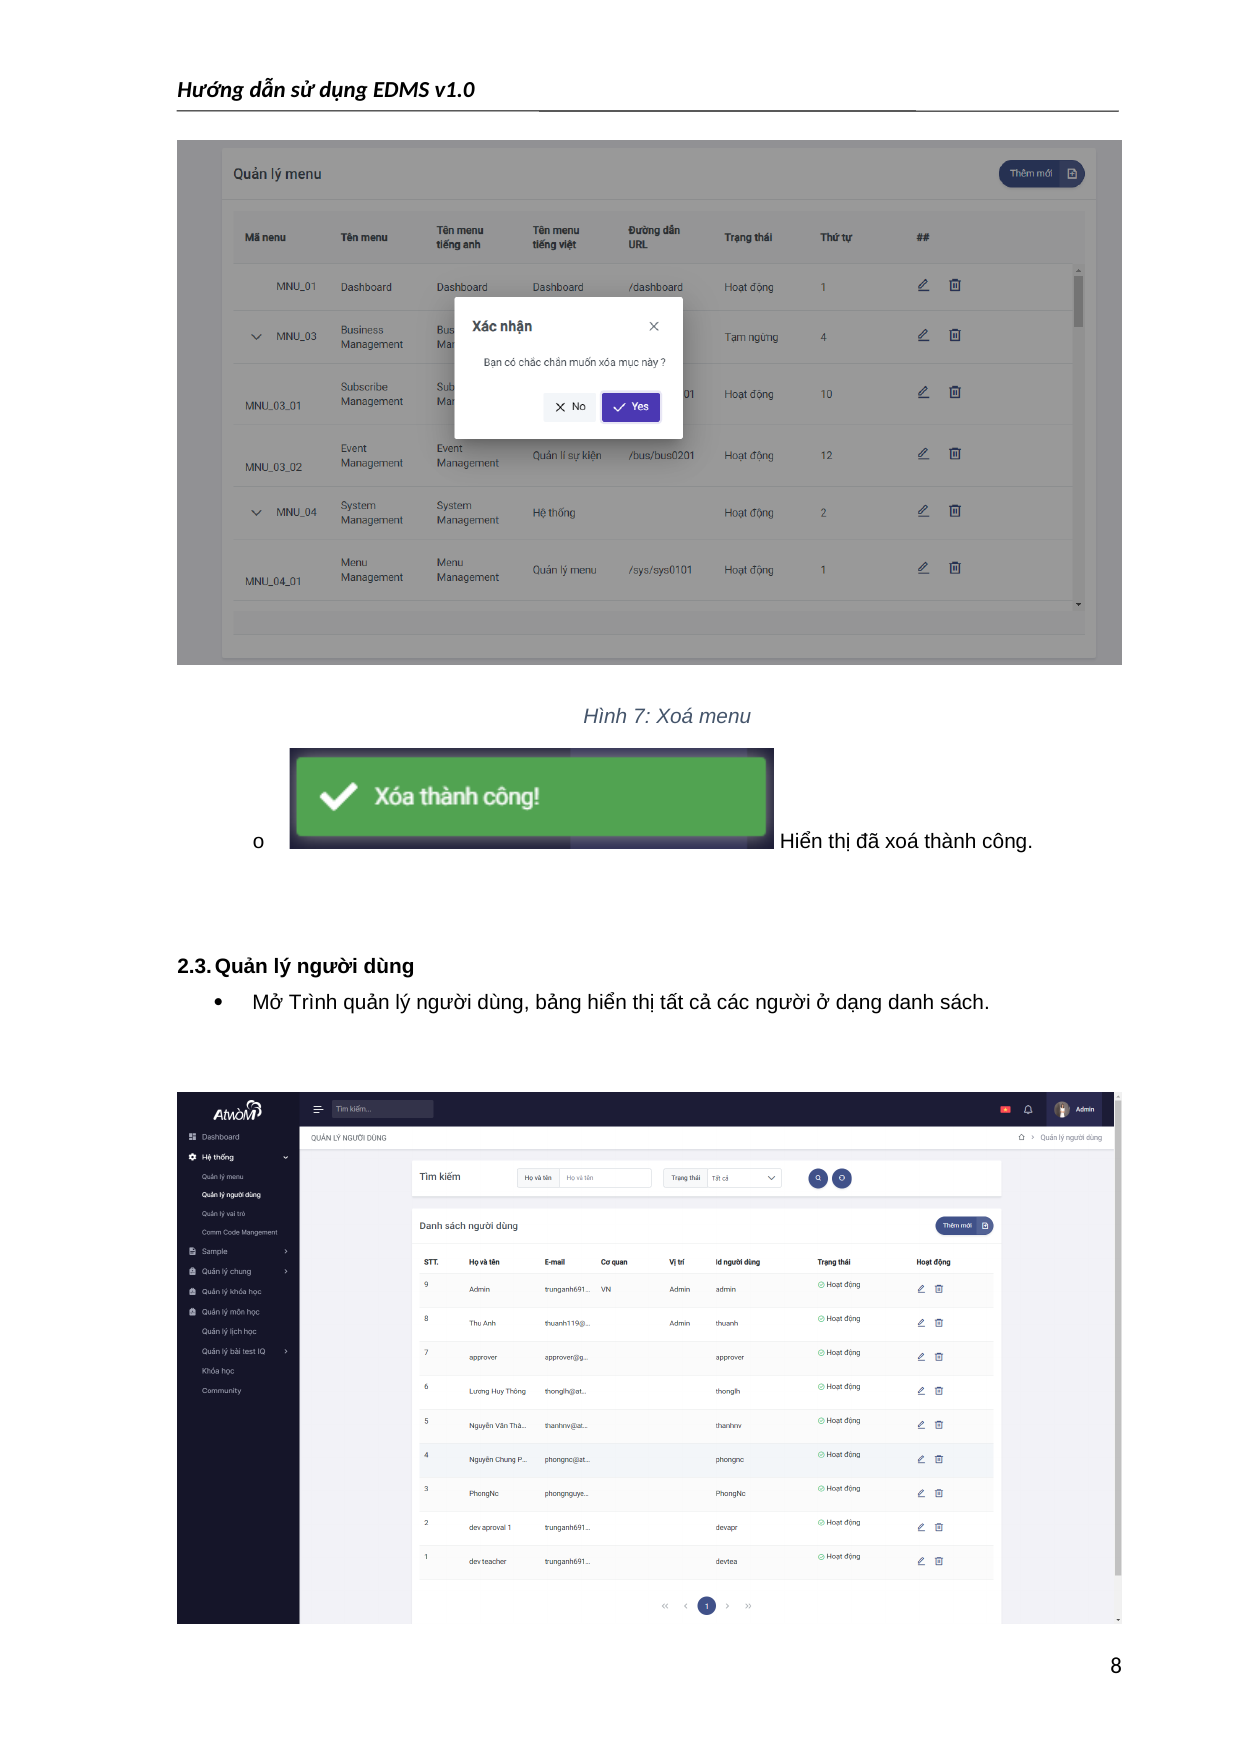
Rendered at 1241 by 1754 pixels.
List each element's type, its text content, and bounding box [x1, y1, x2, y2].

picture [177, 1092, 1122, 1624]
list Quản lý người dùng [177, 953, 1122, 977]
list Mở Trình quản lý người dùng, bảng hiển thị tất cả các người ở dạng danh sách. [214, 989, 1122, 1013]
picture [289, 748, 774, 849]
picture [177, 140, 1122, 665]
text Hình 2.2.6 : Xoá menu [214, 704, 1122, 728]
